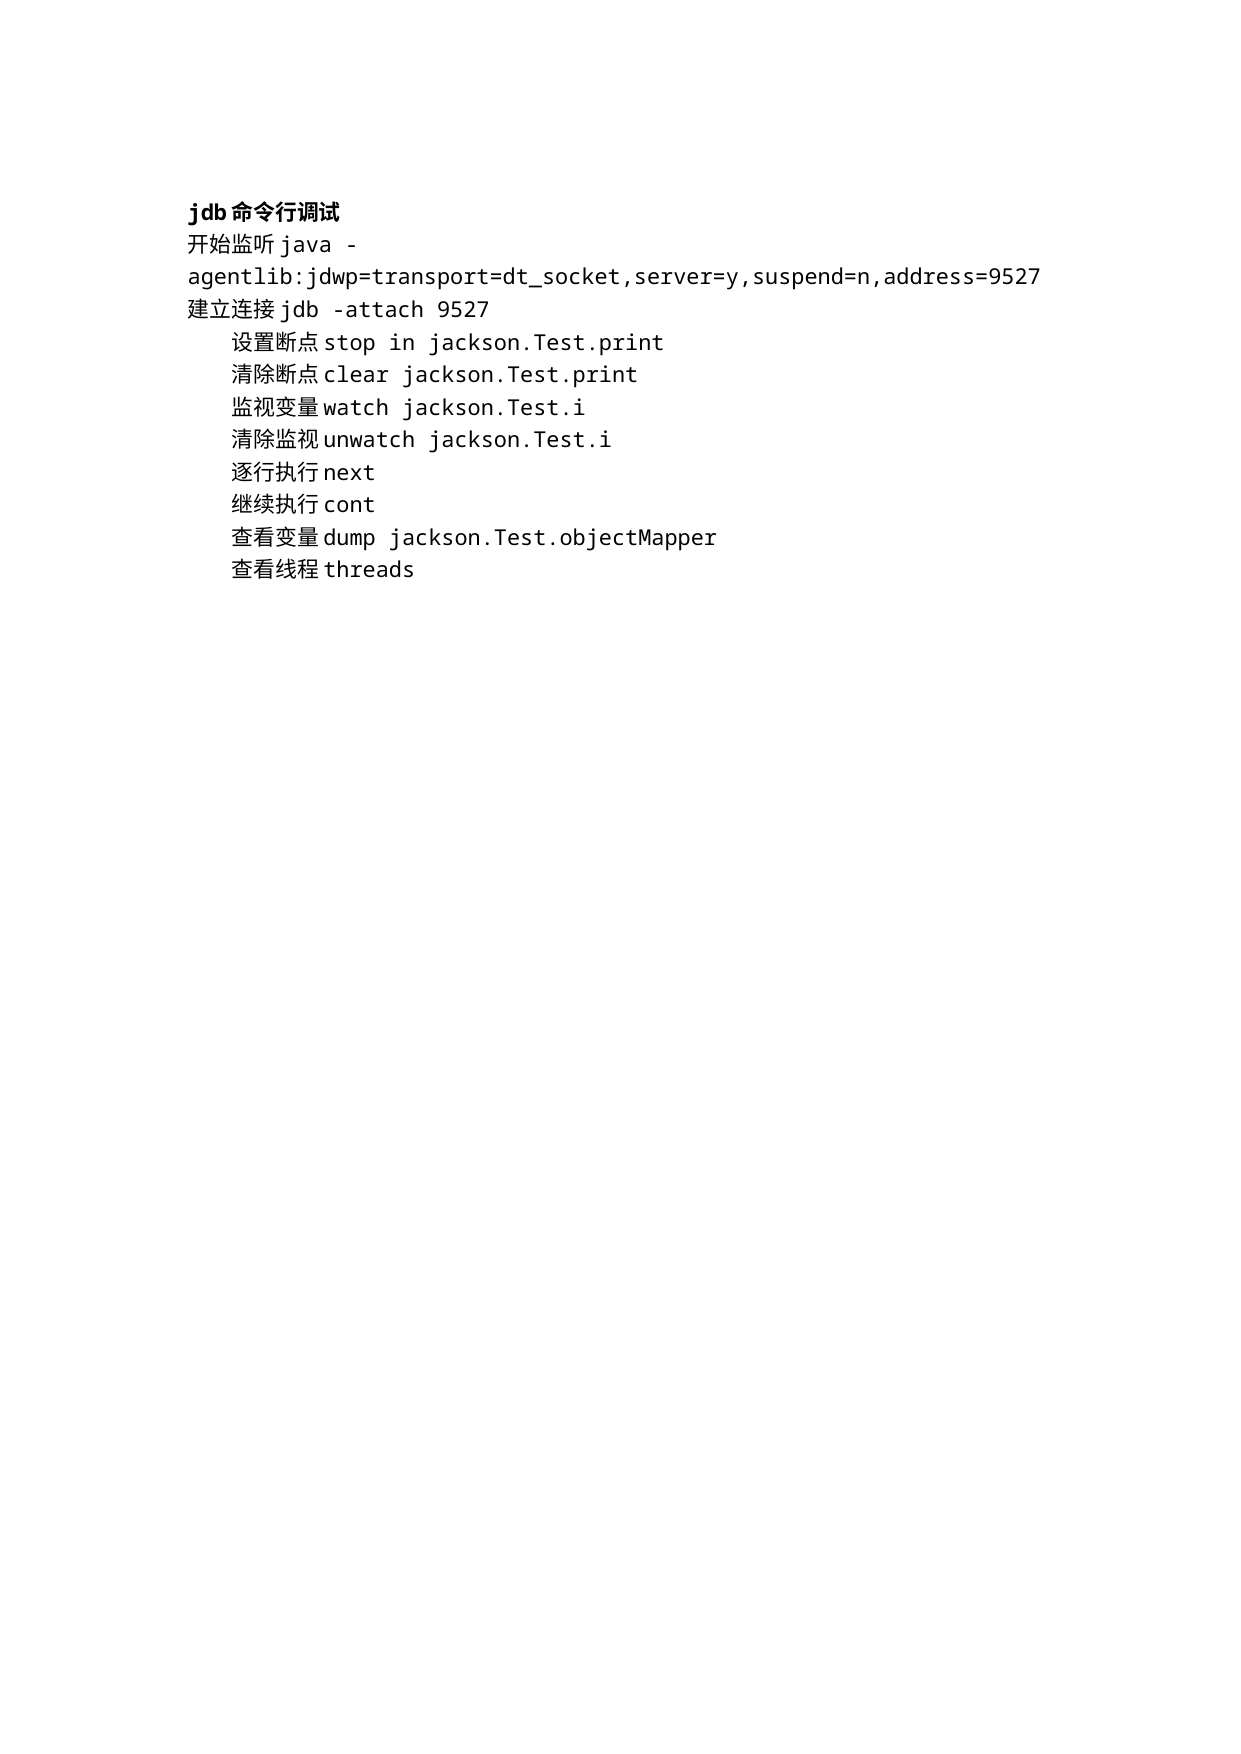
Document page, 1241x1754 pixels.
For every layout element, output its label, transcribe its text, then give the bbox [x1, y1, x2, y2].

text 清除断点clear jackson.Test.print [187, 357, 1053, 389]
text 逐行执行next [187, 454, 1053, 487]
text 监视变量watch jackson.Test.i [187, 389, 1053, 422]
text 清除监视unwatch jackson.Test.i [187, 422, 1053, 454]
text 开始监听java -agentlib:jdwp=transport=dt_socket,server=y,suspend=n,address=9527 [187, 227, 1053, 292]
text jdb命令行调试 [187, 194, 1053, 227]
text 建立连接jdb -attach 9527 [187, 292, 1053, 324]
text 设置断点stop in jackson.Test.print [187, 324, 1053, 357]
text 继续执行cont [187, 487, 1053, 519]
text 查看线程threads [187, 552, 1053, 584]
text 查看变量dump jackson.Test.objectMapper [187, 519, 1053, 552]
